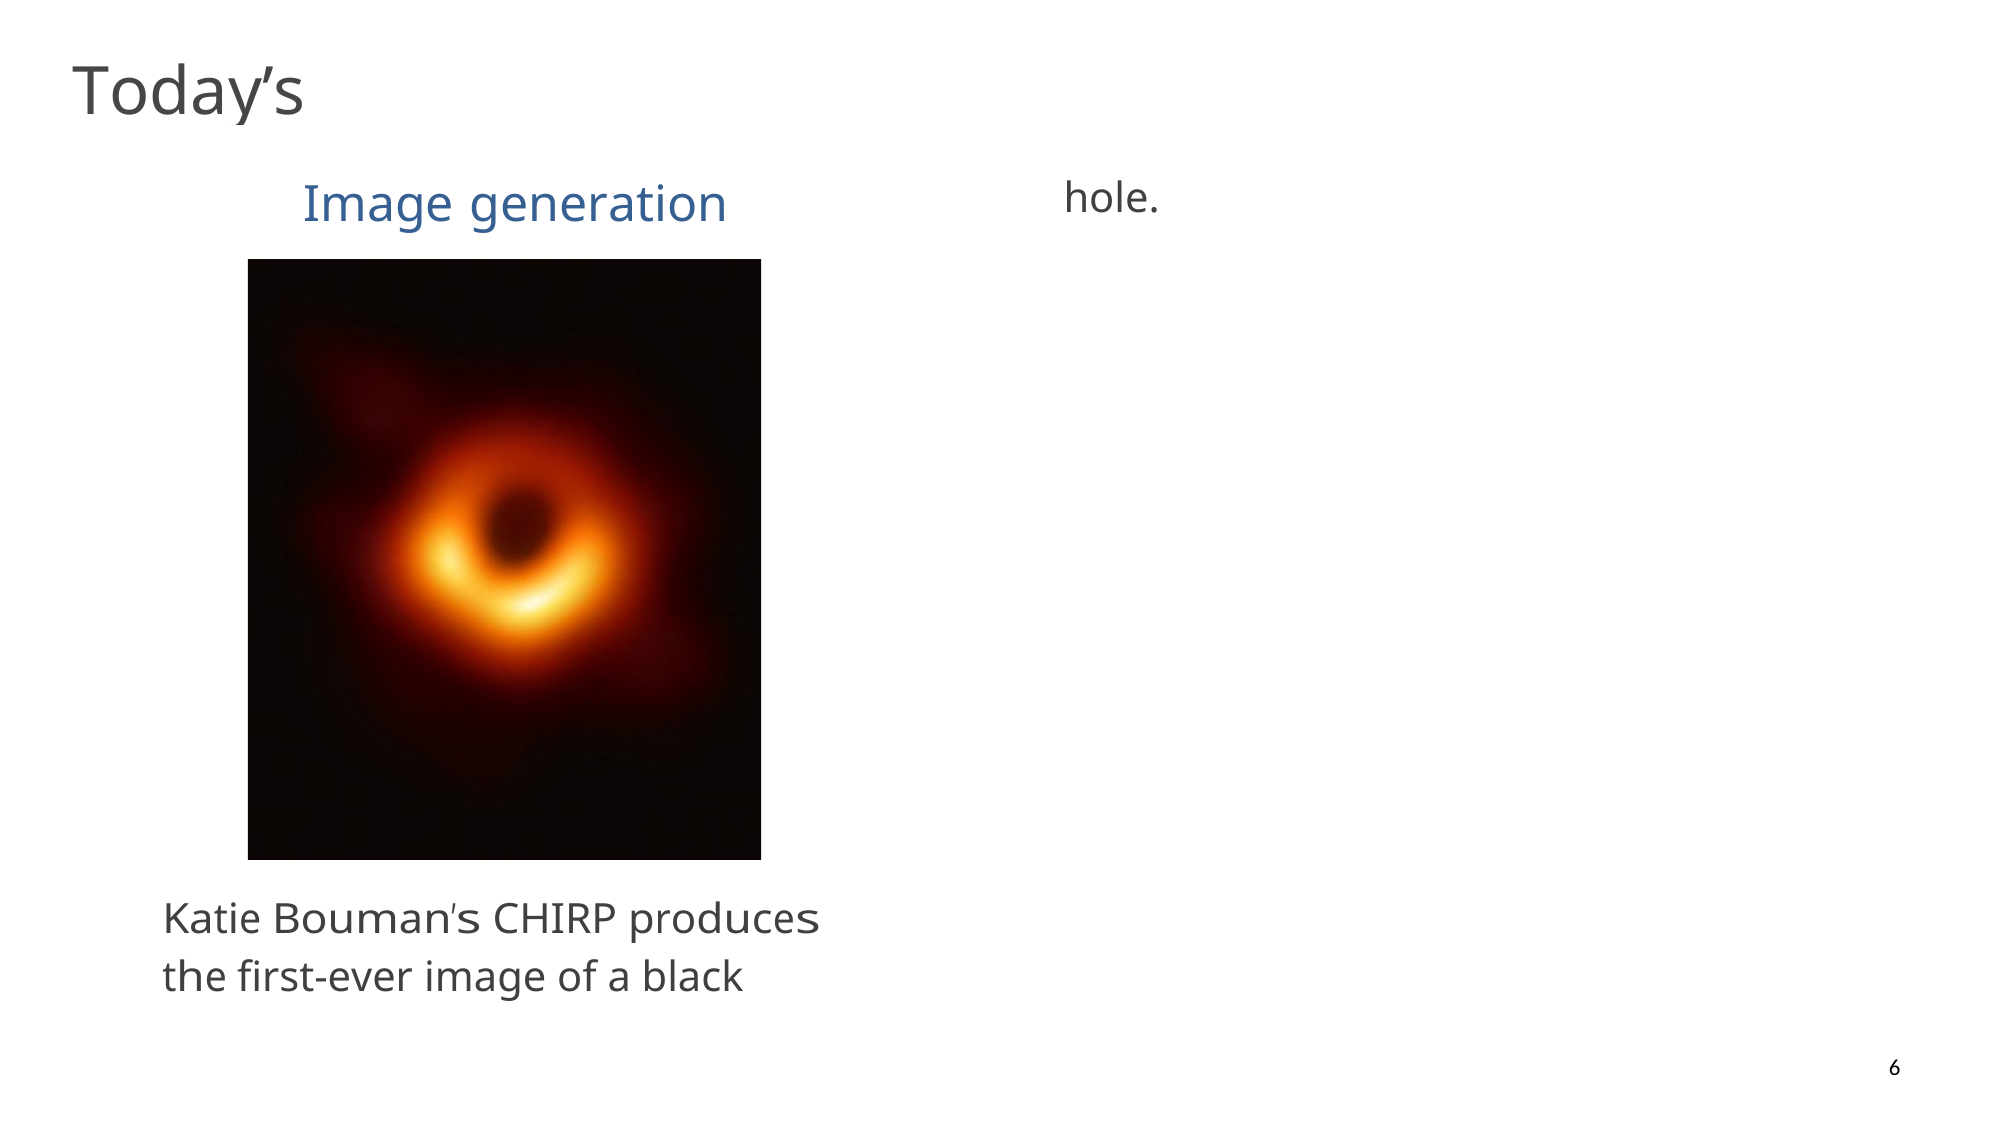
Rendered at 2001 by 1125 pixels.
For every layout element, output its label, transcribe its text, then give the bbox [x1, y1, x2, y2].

picture [247, 259, 762, 860]
text Image generation [303, 167, 848, 236]
text Katie Bouman’s CHIRP produces the first-ever image of a black hole. [1063, 167, 1956, 224]
